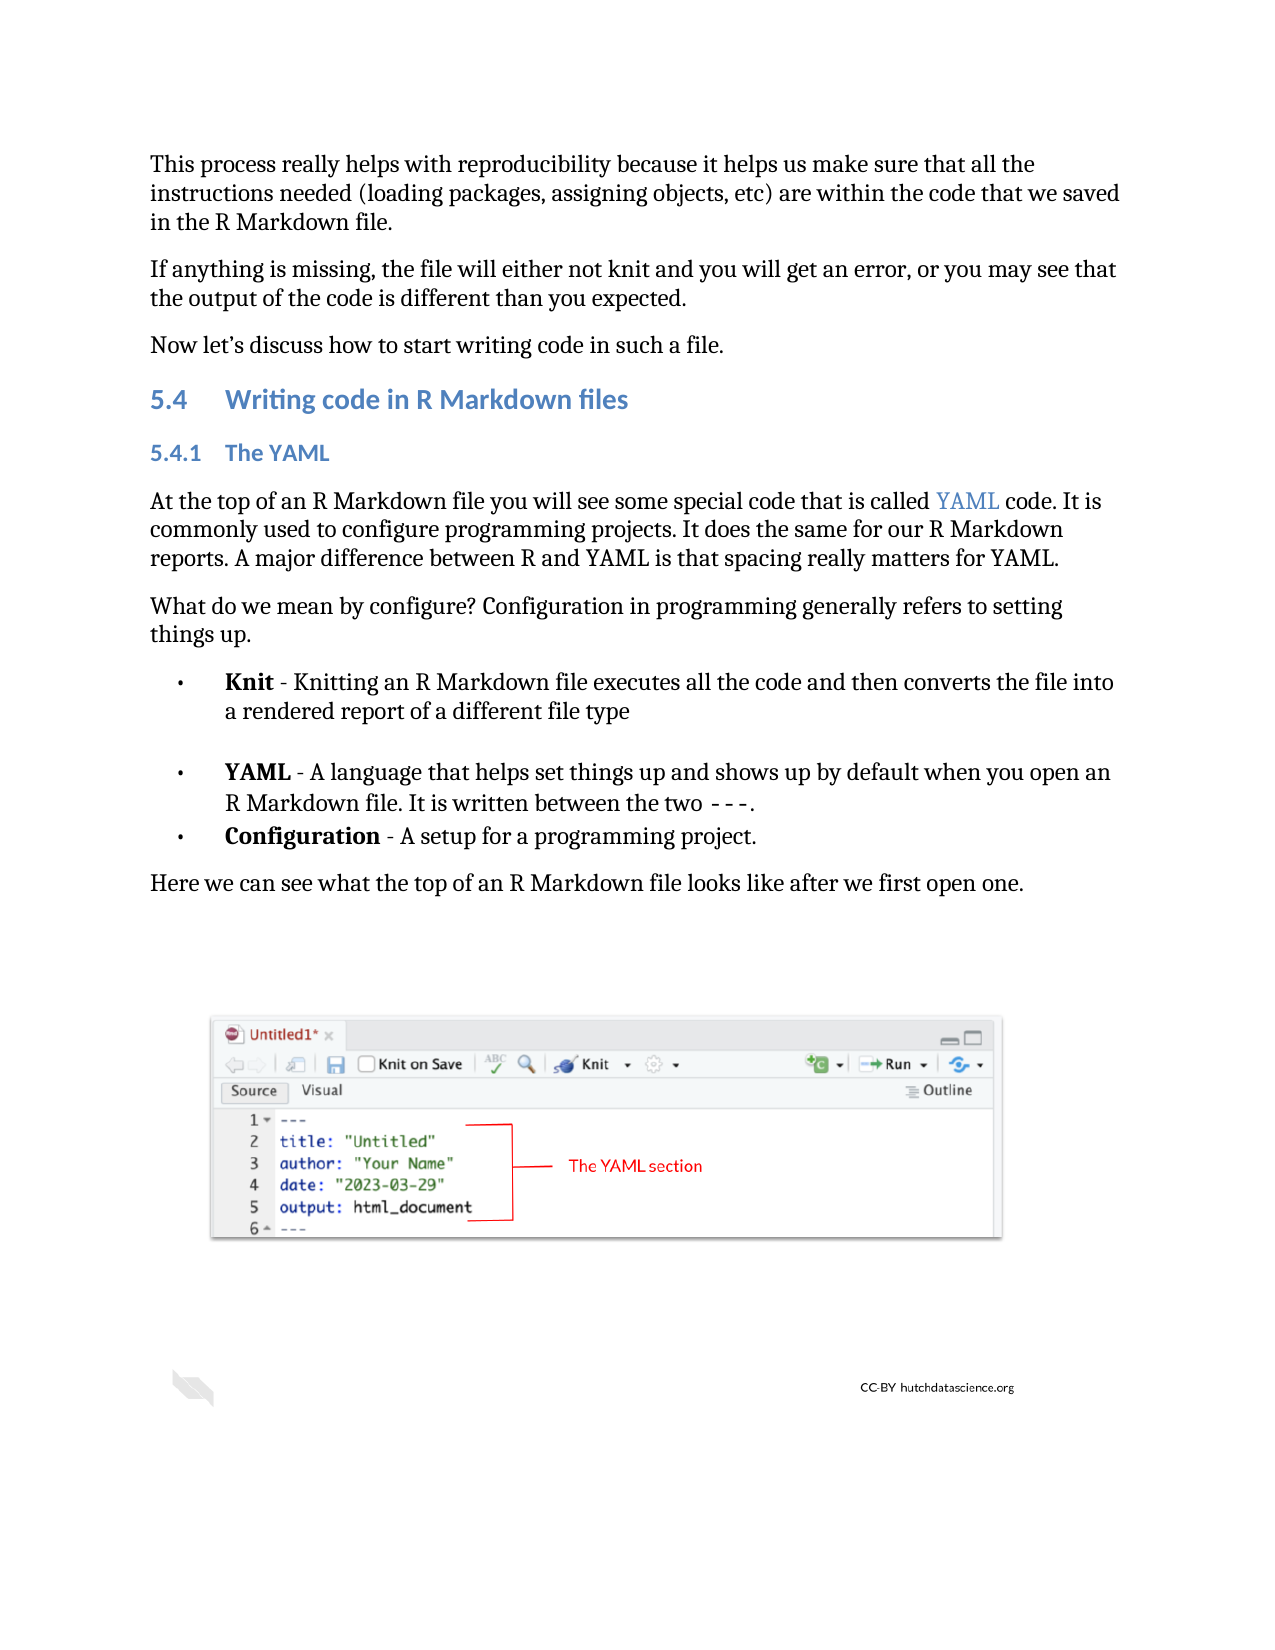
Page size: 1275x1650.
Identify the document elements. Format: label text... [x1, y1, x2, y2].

list Knit - Knitting an R Markdown file executes all the code and then converts the file into a rendered report of a different file type [175, 668, 1125, 754]
text At the top of an R Markdown file you will see some special code that is called YAML code. It is commonly used to configure programming projects. It does the same for our R Markdown reports. A major difference between R and YAML is that spacing really matters for YAML. [150, 487, 1125, 573]
list YAML - A language that helps set things up and shows up by default when you open an R Markdown file. It is written between the two ---. [175, 758, 1125, 818]
subtitle 5.4 Writing code in R Markdown files [150, 381, 1125, 416]
text Now let’s discuss how to start writing code in such a file. [150, 331, 1125, 360]
list Configuration - A setup for a programming project. [175, 822, 1125, 850]
text Here we can see what the top of an R Markdown file looks like after we first open one. [150, 869, 1125, 898]
text What do we mean by configure? Configuration in programming generally refers to setting things up. [150, 592, 1125, 649]
picture [168, 916, 1044, 1409]
text If anything is missing, the file will either not knit and you will get an error, or you may see that the output of the code is different than you expected. [150, 255, 1125, 312]
text This process really helps with reproducibility because it helps us make sure that all the instructions needed (loading packages, assigning objects, etc) are within the code that we saved in the R Markdown file. [150, 150, 1125, 236]
subtitle 5.4.1 The YAML [150, 437, 1125, 468]
